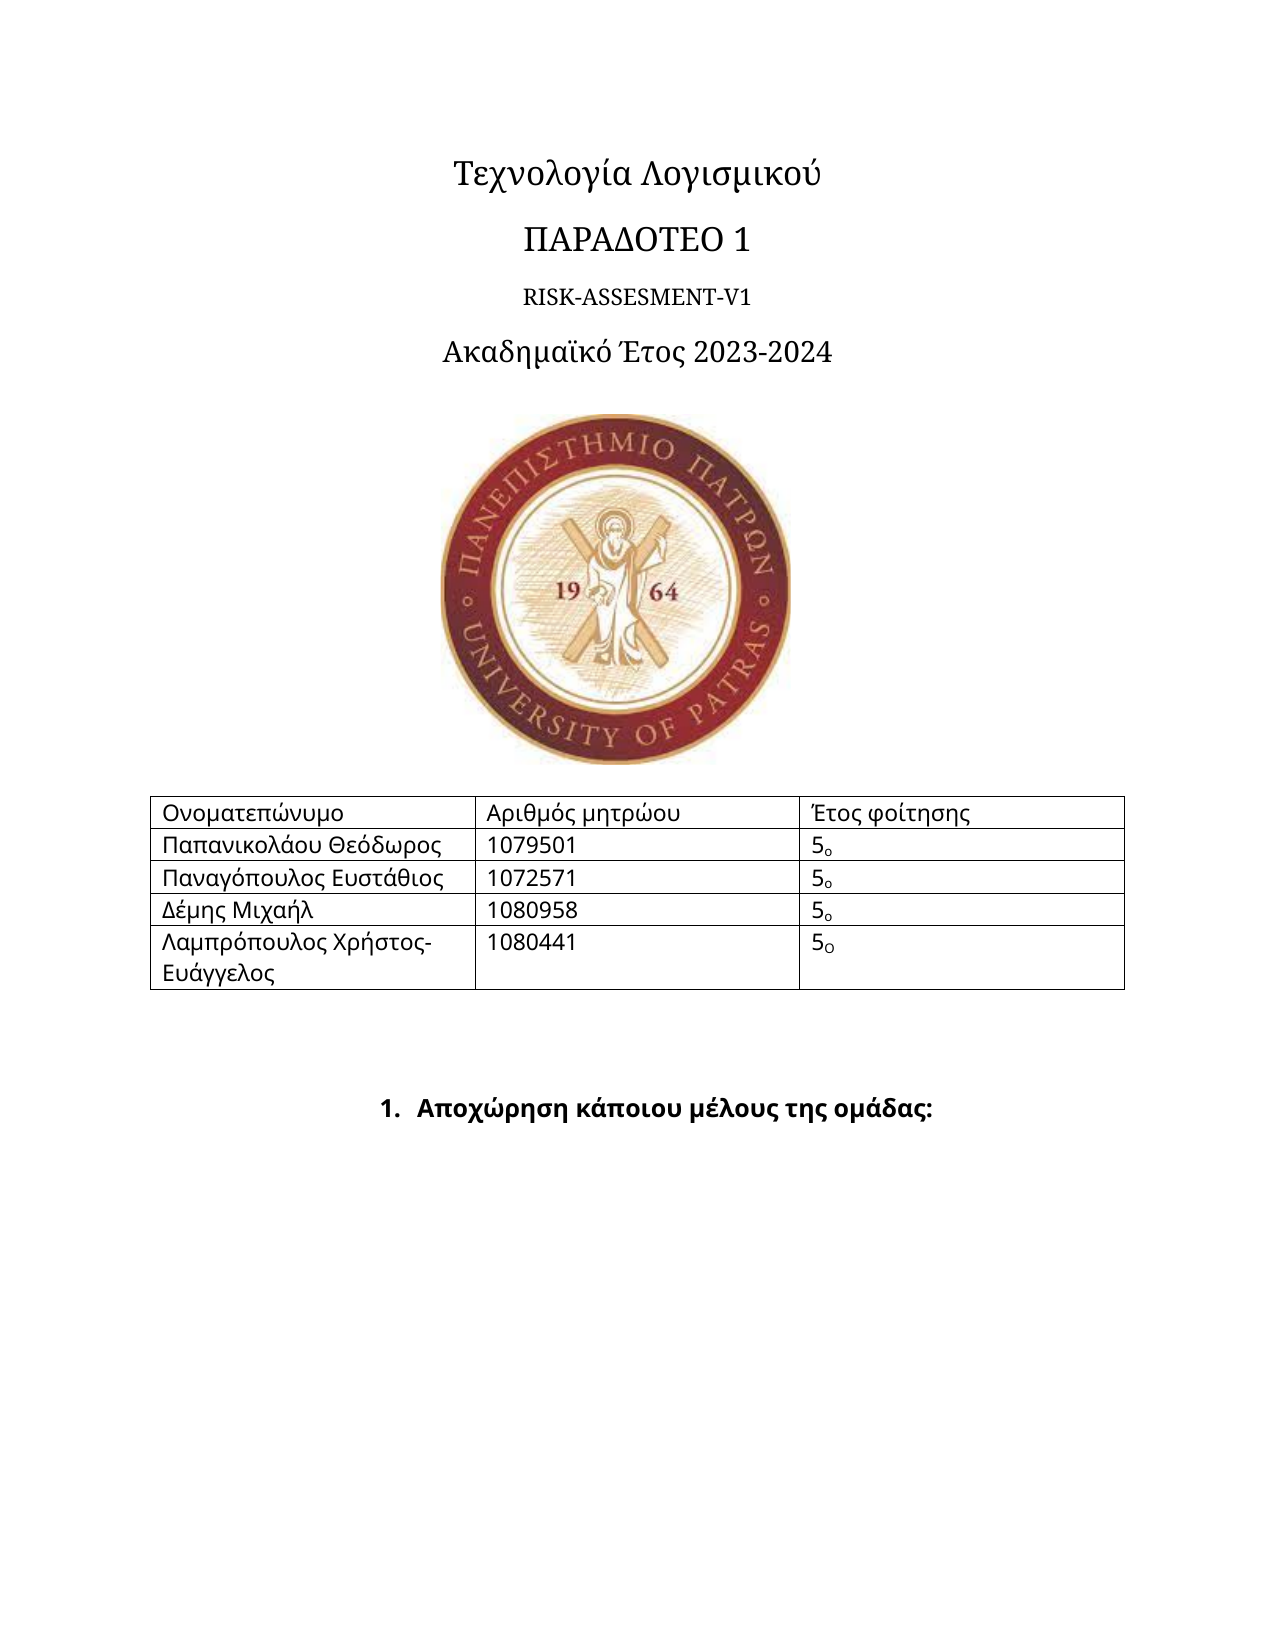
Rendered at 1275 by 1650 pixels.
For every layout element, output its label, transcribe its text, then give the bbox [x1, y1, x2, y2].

table_cell 1072571 [476, 861, 799, 893]
table_header Έτος φοίτησης [800, 797, 1124, 828]
table_cell 1080958 [476, 894, 799, 925]
table_cell Παπανικολάου Θεόδωρος [151, 829, 475, 860]
table_cell Παναγόπουλος Ευστάθιος [151, 861, 475, 893]
picture [440, 414, 791, 765]
list Αποχώρηση κάποιου μέλους της ομάδας: [187, 1090, 1125, 1124]
text RISK-ASSESMENT-V1 [150, 281, 1125, 312]
table_cell Δέμης Μιχαήλ [151, 894, 475, 925]
table_cell Λαμπρόπουλος Χρήστος-Ευάγγελος [151, 926, 475, 988]
table_header Αριθμός μητρώου [476, 797, 799, 828]
text ΠΑΡΑΔΟΤΕΟ 1 [150, 216, 1125, 261]
table_cell 1079501 [476, 829, 799, 860]
text Τεχνολογία Λογισμικού [150, 150, 1125, 195]
table_cell 5ο [800, 894, 1124, 925]
table_cell 5ο [800, 861, 1124, 893]
table_cell 1080441 [476, 926, 799, 988]
text Ακαδημαϊκό Έτος 2023-2024 [150, 332, 1125, 371]
table_cell 5Ο [800, 926, 1124, 988]
table_cell 5ο [800, 829, 1124, 860]
table_header Ονοματεπώνυμο [151, 797, 475, 828]
